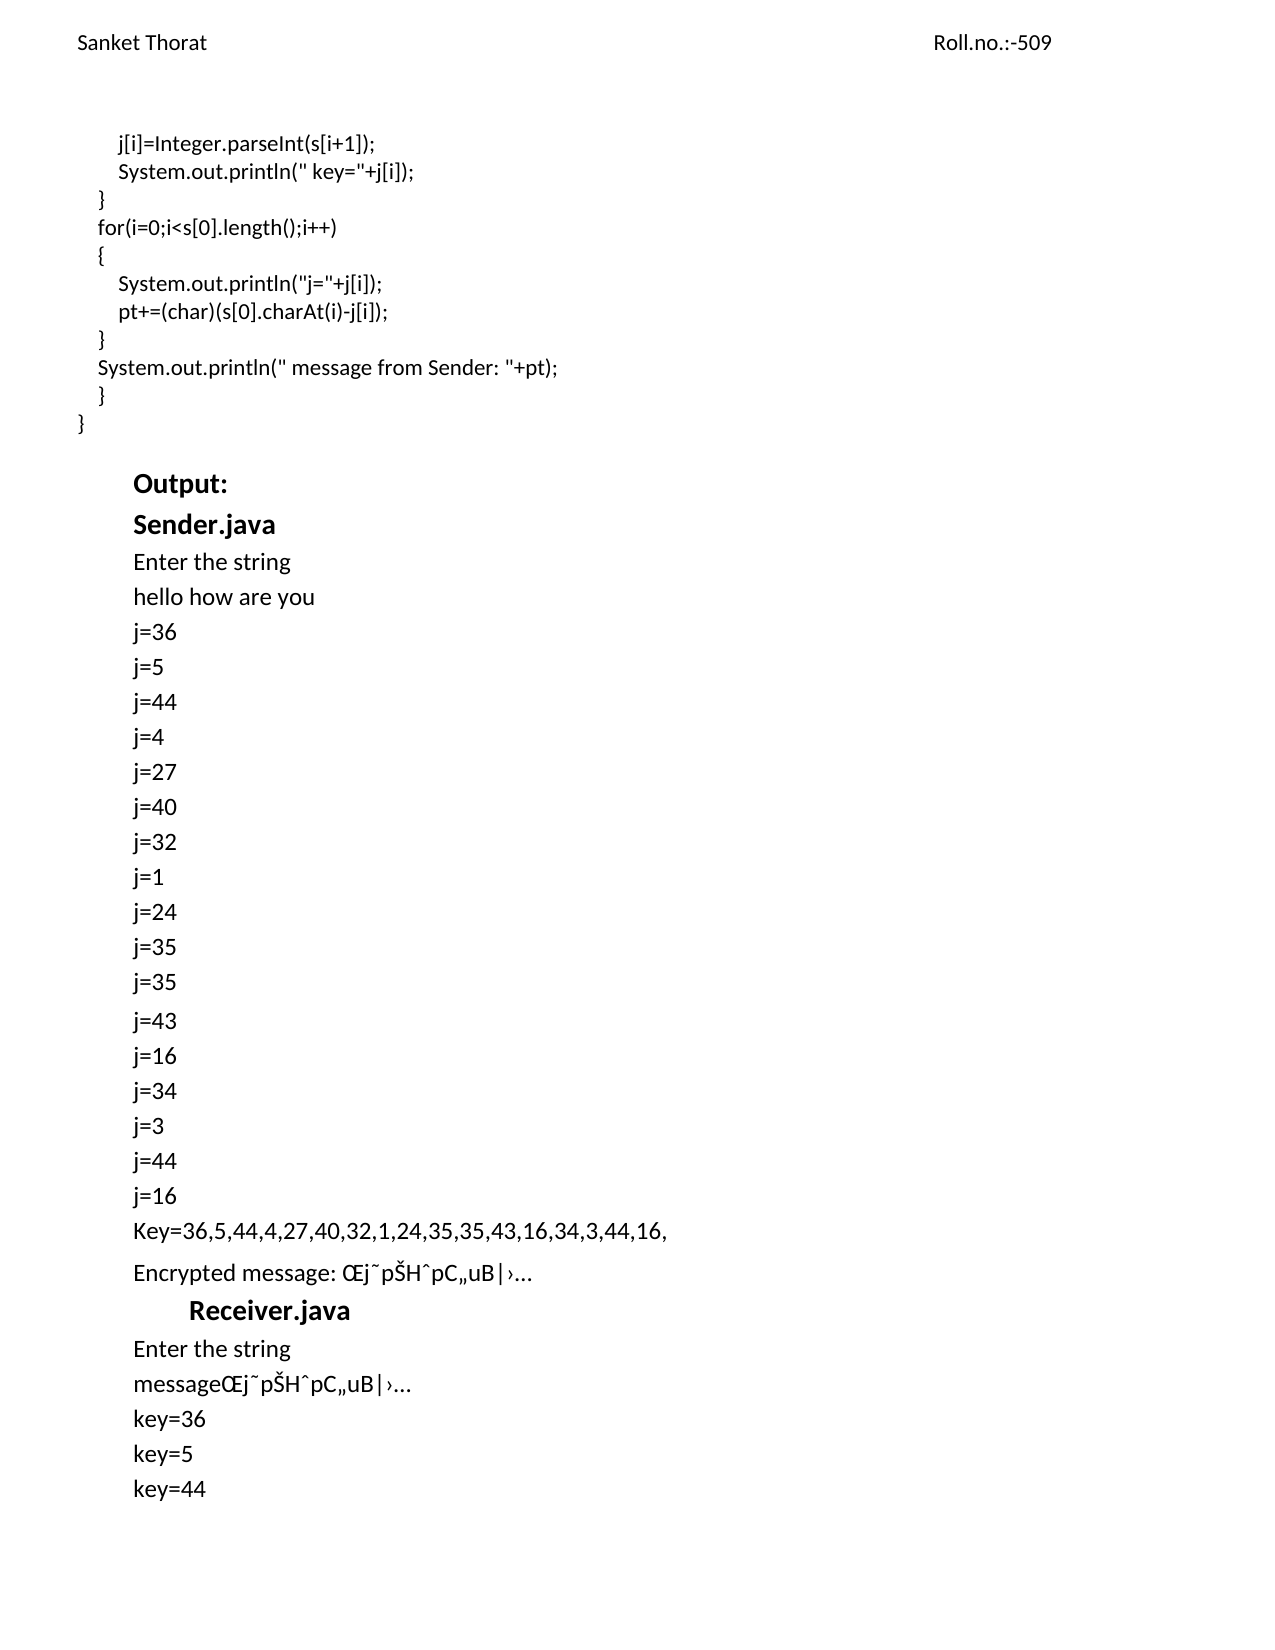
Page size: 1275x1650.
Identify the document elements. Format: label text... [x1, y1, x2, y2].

text } [77, 409, 1194, 437]
text System.out.println("j="+j[i]); [77, 269, 1194, 297]
text } [77, 185, 1194, 213]
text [133, 1438, 208, 1504]
text j=5 j=44 [133, 652, 179, 717]
text } [77, 381, 1194, 409]
text j=1 j=24 j=35 j=35 [133, 862, 179, 997]
text messageŒj˜pŠHˆpC„uB|›… key=36 [133, 1368, 446, 1434]
text Key=36,5,44,4,27,40,32,1,24,35,35,43,16,34,3,44,16, [133, 1215, 1194, 1246]
text Encrypted message: Œj˜pŠHˆpC„uB|›… [133, 1257, 1194, 1287]
text { [77, 241, 1194, 269]
text System.out.println(" message from Sender: "+pt); [77, 353, 1194, 381]
text j=4 j=27 j=40 j=32 [133, 722, 179, 857]
text j=43 j=16 j=34 [133, 1005, 177, 1106]
text } [77, 325, 1194, 353]
text Enter the string [133, 1333, 1194, 1363]
text j[i]=Integer.parseInt(s[i+1]); [77, 129, 1194, 157]
text pt+=(char)(s[0].charAt(i)-j[i]); [77, 297, 1194, 325]
text j=3 j=44 j=16 [133, 1110, 179, 1211]
subtitle Receiver.java [133, 1292, 1194, 1328]
text Output: Sender.java Enter the string hello how are you j=36 [133, 465, 317, 647]
text for(i=0;i<s[0].length();i++) [77, 213, 1194, 241]
text System.out.println(" key="+j[i]); [77, 157, 1194, 185]
